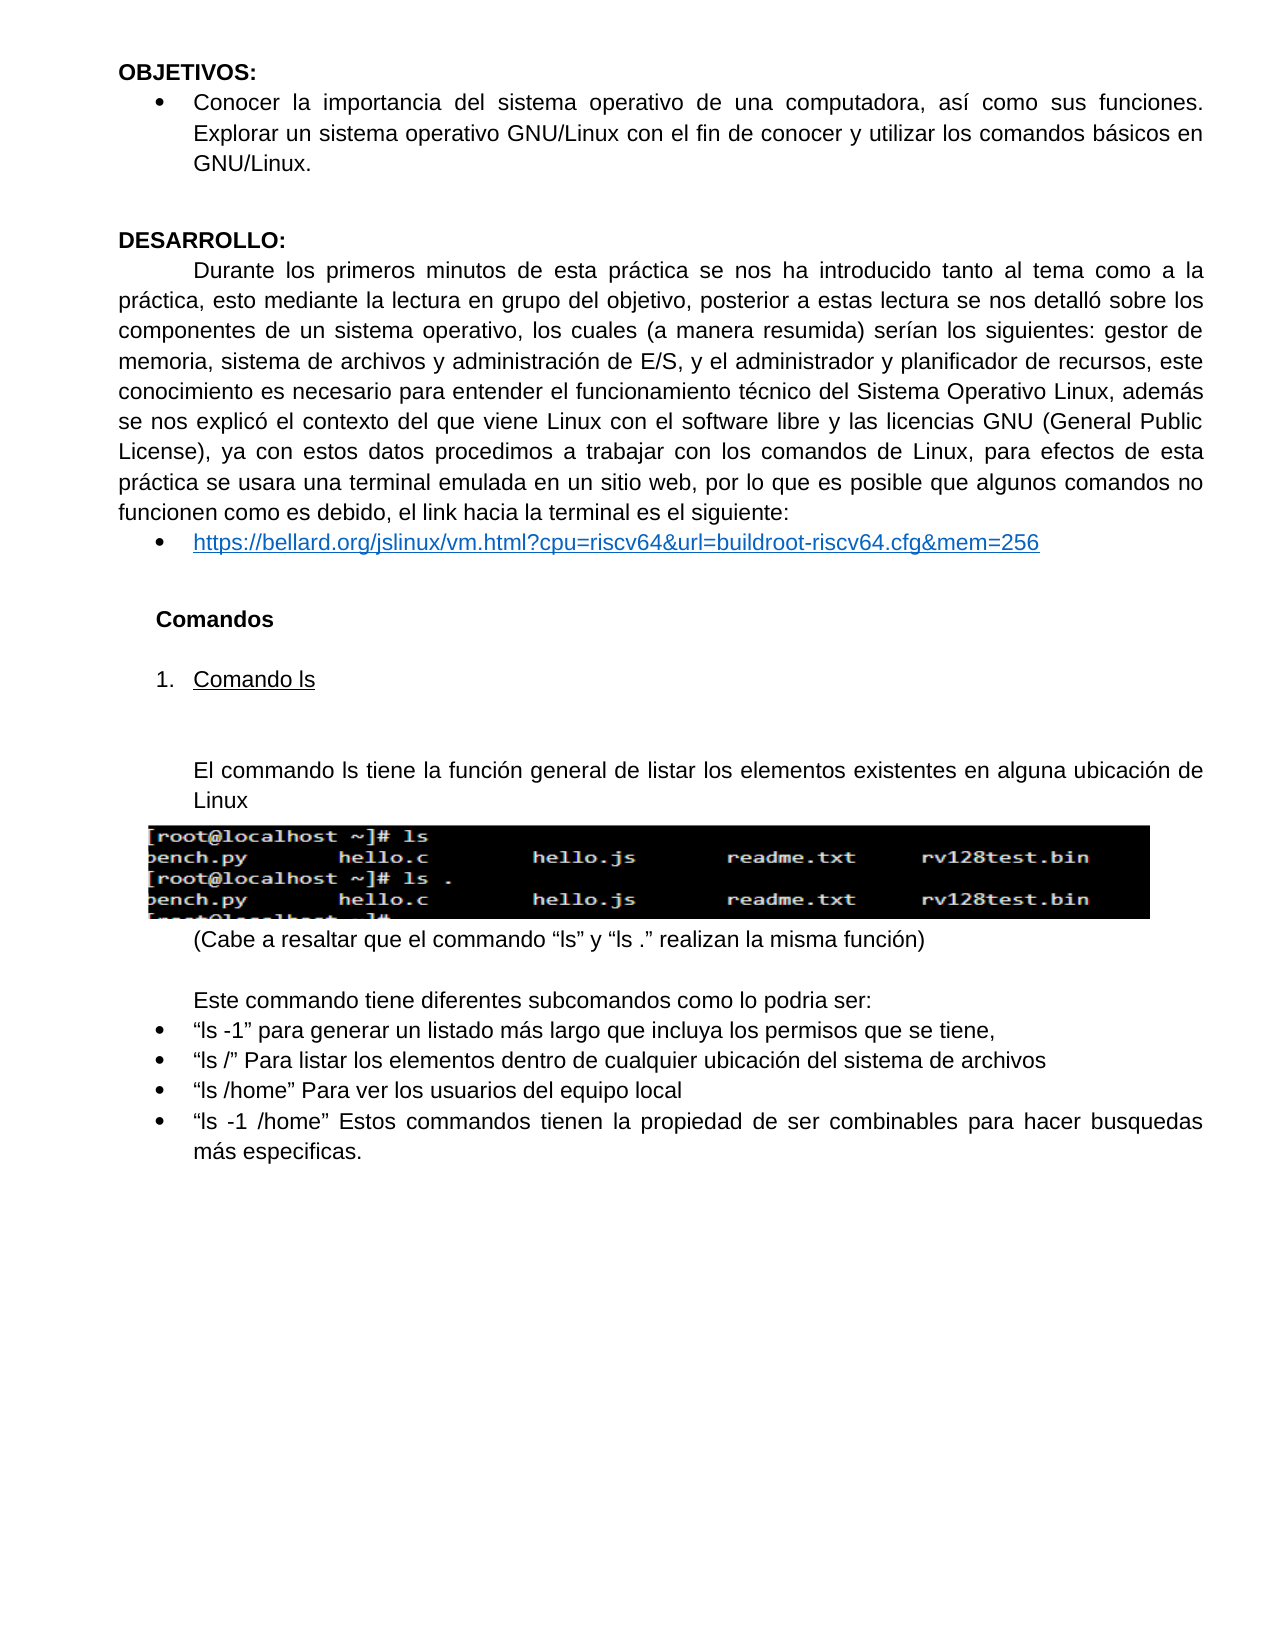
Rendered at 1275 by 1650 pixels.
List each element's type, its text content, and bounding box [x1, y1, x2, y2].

text DESARROLLO: [118, 227, 1205, 253]
text Este commando tiene diferentes subcomandos como lo podria ser: [193, 987, 1205, 1013]
text Comandos [156, 606, 1205, 632]
list https://bellard.org/jslinux/vm.html?cpu=riscv64&url=buildroot-riscv64.cfg&mem=256 [156, 529, 1205, 555]
list Conocer la importancia del sistema operativo de una computadora, así como sus funciones. Explorar un sistema operativo GNU/Linux con el fin de conocer y utilizar los comandos básicos en GNU/Linux. [156, 89, 1205, 176]
list “ls /home” Para ver los usuarios del equipo local [156, 1077, 1205, 1104]
picture [148, 825, 1150, 919]
text Durante los primeros minutos de esta práctica se nos ha introducido tanto al tema como a la práctica, esto mediante la lectura en grupo del objetivo, posterior a estas lectura se nos detalló sobre los componentes de un sistema operativo, los cuales (a manera resumida) serían los siguientes: gestor de memoria, sistema de archivos y administración de E/S, y el administrador y planificador de recursos, este conocimiento es necesario para entender el funcionamiento técnico del Sistema Operativo Linux, además se nos explicó el contexto del que viene Linux con el software libre y las licencias GNU (General Public License), ya con estos datos procedimos a trabajar con los comandos de Linux, para efectos de esta práctica se usara una terminal emulada en un sitio web, por lo que es posible que algunos comandos no funcionen como es debido, el link hacia la terminal es el siguiente: [118, 257, 1205, 525]
list “ls -1 /home” Estos commandos tienen la propiedad de ser combinables para hacer busquedas más especificas. [156, 1108, 1205, 1164]
list “ls /” Para listar los elementos dentro de cualquier ubicación del sistema de archivos [156, 1047, 1205, 1074]
text OBJETIVOS: [118, 59, 1205, 86]
list Comando ls [156, 666, 1205, 693]
list “ls -1” para generar un listado más largo que incluya los permisos que se tiene, [156, 1017, 1205, 1043]
text El commando ls tiene la función general de listar los elementos existentes en alguna ubicación de Linux [193, 757, 1205, 814]
